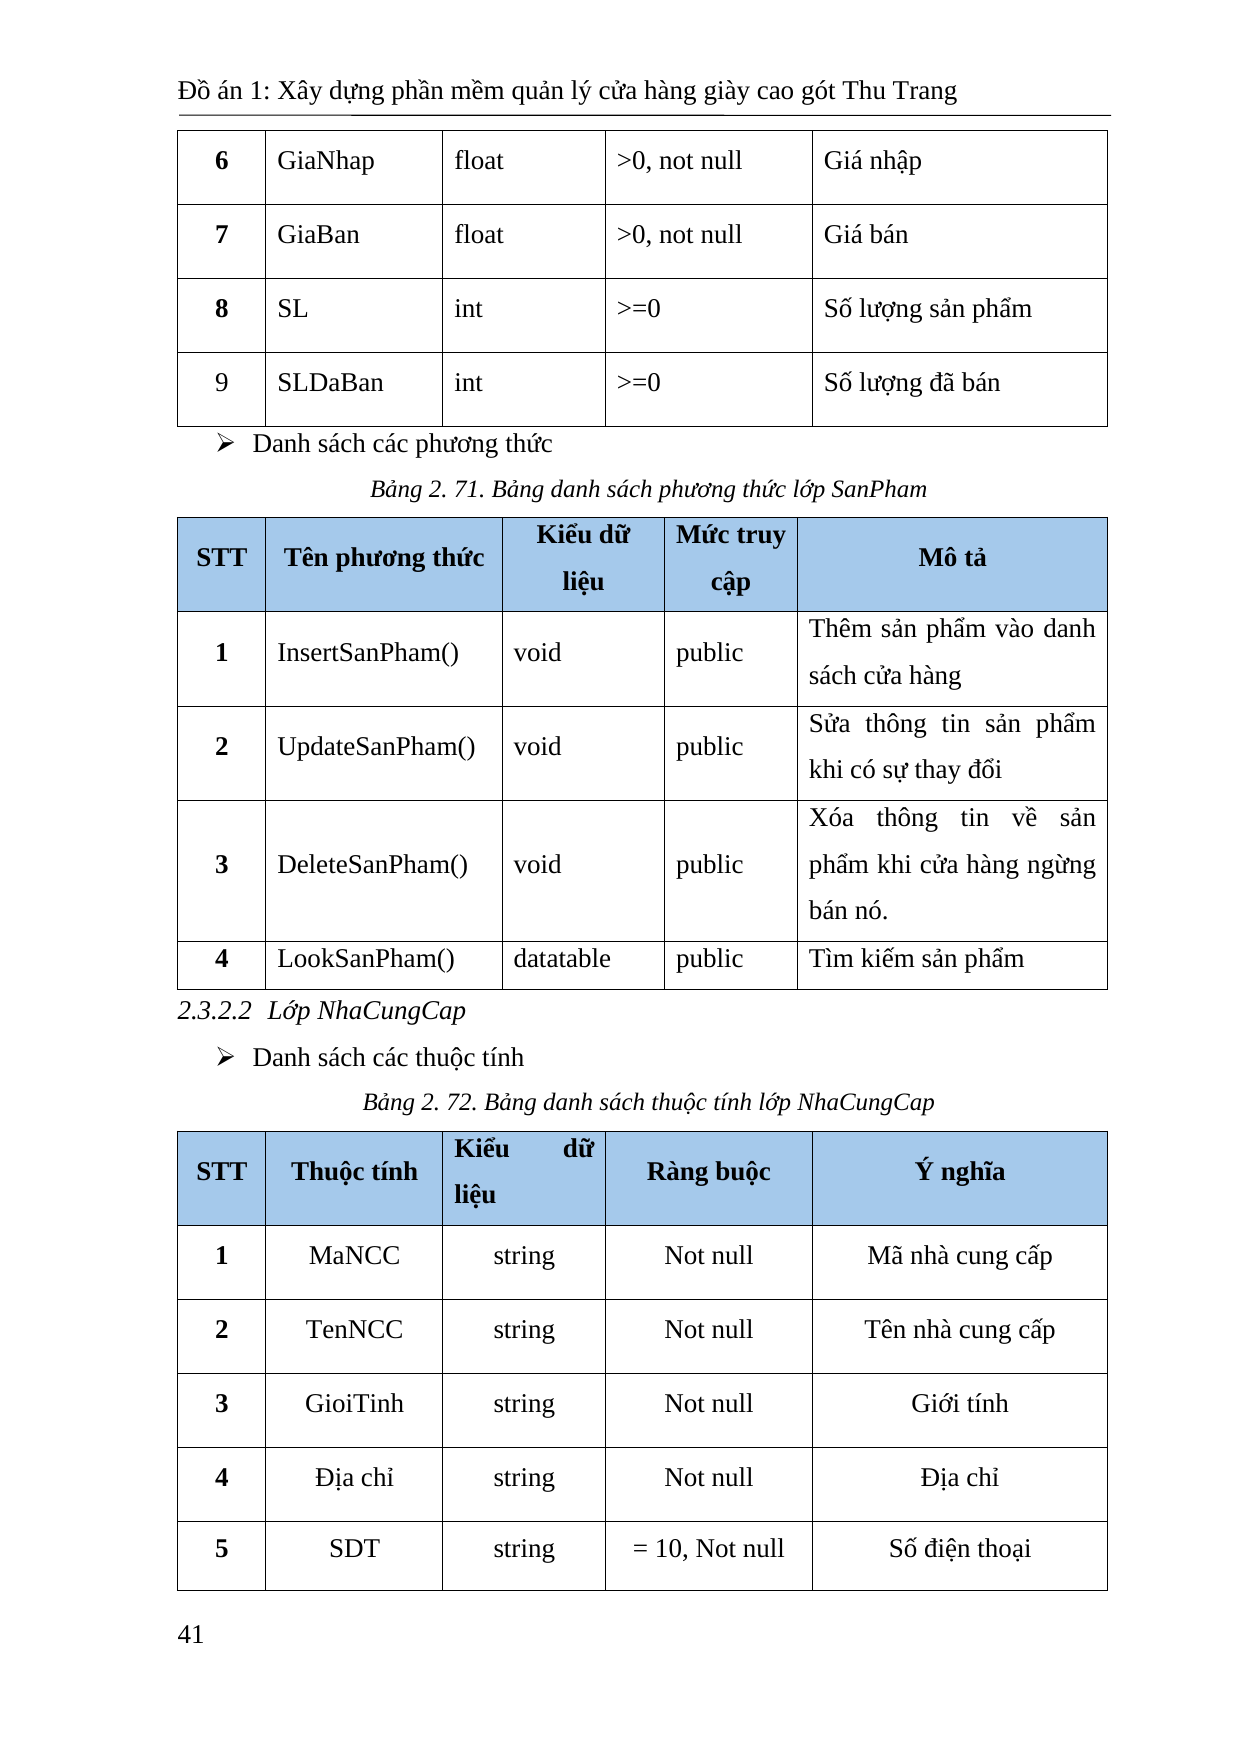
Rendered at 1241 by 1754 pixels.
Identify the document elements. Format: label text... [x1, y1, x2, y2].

table_cell float [443, 205, 605, 278]
table_cell string [443, 1226, 605, 1299]
table_cell MaNCC [266, 1226, 442, 1299]
table_cell GiaBan [266, 205, 442, 278]
table_cell 9 [178, 353, 265, 426]
table_cell Địa chỉ [266, 1448, 442, 1521]
table_cell >=0 [606, 279, 812, 352]
table_header Mô tả [798, 518, 1107, 611]
table_header Thuộc tính [266, 1132, 442, 1225]
table_cell >0, not null [606, 131, 812, 204]
table_header Ý nghĩa [813, 1132, 1107, 1225]
table_cell 6 [178, 131, 265, 204]
table_cell Not null [606, 1226, 812, 1299]
table_cell string [443, 1300, 605, 1373]
table_cell Tìm kiếm sản phẩm [798, 942, 1107, 989]
table_cell string [443, 1448, 605, 1521]
table_cell void [503, 612, 664, 706]
table_cell int [443, 353, 605, 426]
table_cell 8 [178, 279, 265, 352]
text Bảng 2. 72. Bảng danh sách thuộc tính lớp NhaCungCap [177, 1087, 1122, 1116]
table_cell Mã nhà cung cấp [813, 1226, 1107, 1299]
table_cell Not null [606, 1448, 812, 1521]
list Danh sách các phương thức [215, 427, 1122, 458]
table_cell 4 [178, 1448, 265, 1521]
table_cell Giá bán [813, 205, 1107, 278]
table_header STT [178, 1132, 265, 1225]
table_cell Số lượng sản phẩm [813, 279, 1107, 352]
table_cell 5 [178, 1522, 265, 1590]
subtitle Lớp NhaCungCap [177, 994, 1122, 1025]
table_header Ràng buộc [606, 1132, 812, 1225]
table_cell SDT [266, 1522, 442, 1590]
table_cell TenNCC [266, 1300, 442, 1373]
table_cell 3 [178, 801, 265, 941]
table_cell void [503, 707, 664, 800]
table_cell 4 [178, 942, 265, 989]
table_cell public [665, 942, 797, 989]
table_cell UpdateSanPham() [266, 707, 502, 800]
table_cell = 10, Not null [606, 1522, 812, 1590]
table_cell void [503, 801, 664, 941]
table_cell Số lượng đã bán [813, 353, 1107, 426]
table_cell string [443, 1374, 605, 1447]
table_cell datatable [503, 942, 664, 989]
table_cell 1 [178, 612, 265, 706]
table_cell >0, not null [606, 205, 812, 278]
table_cell Tên nhà cung cấp [813, 1300, 1107, 1373]
list Danh sách các thuộc tính [215, 1041, 1122, 1072]
table_cell >=0 [606, 353, 812, 426]
table_cell string [443, 1522, 605, 1590]
table_cell 2 [178, 707, 265, 800]
table_cell Số điện thoại [813, 1522, 1107, 1590]
table_cell Thêm sản phẩm vào danh sách cửa hàng [798, 612, 1107, 706]
table_cell Giá nhập [813, 131, 1107, 204]
table_cell SL [266, 279, 442, 352]
table_header STT [178, 518, 265, 611]
table_cell 2 [178, 1300, 265, 1373]
table_header Mức truy cập [665, 518, 797, 611]
table_cell Xóa thông tin về sản phẩm khi cửa hàng ngừng bán nó. [798, 801, 1107, 941]
table_cell Giới tính [813, 1374, 1107, 1447]
table_cell GioiTinh [266, 1374, 442, 1447]
table_cell Sửa thông tin sản phẩm khi có sự thay đổi [798, 707, 1107, 800]
table_cell float [443, 131, 605, 204]
table_cell Not null [606, 1300, 812, 1373]
table_header Kiểu dữ liệu [443, 1132, 605, 1225]
table_cell 3 [178, 1374, 265, 1447]
table_cell int [443, 279, 605, 352]
table_cell public [665, 707, 797, 800]
table_cell GiaNhap [266, 131, 442, 204]
table_header Kiểu dữ liệu [503, 518, 664, 611]
table_cell public [665, 612, 797, 706]
table_cell 7 [178, 205, 265, 278]
table_header Tên phương thức [266, 518, 502, 611]
table_cell Địa chỉ [813, 1448, 1107, 1521]
table_cell InsertSanPham() [266, 612, 502, 706]
text Bảng 2. 71. Bảng danh sách phương thức lớp SanPham [177, 474, 1122, 502]
table_cell Not null [606, 1374, 812, 1447]
table_cell LookSanPham() [266, 942, 502, 989]
table_cell SLDaBan [266, 353, 442, 426]
table_cell 1 [178, 1226, 265, 1299]
table_cell public [665, 801, 797, 941]
table_cell DeleteSanPham() [266, 801, 502, 941]
